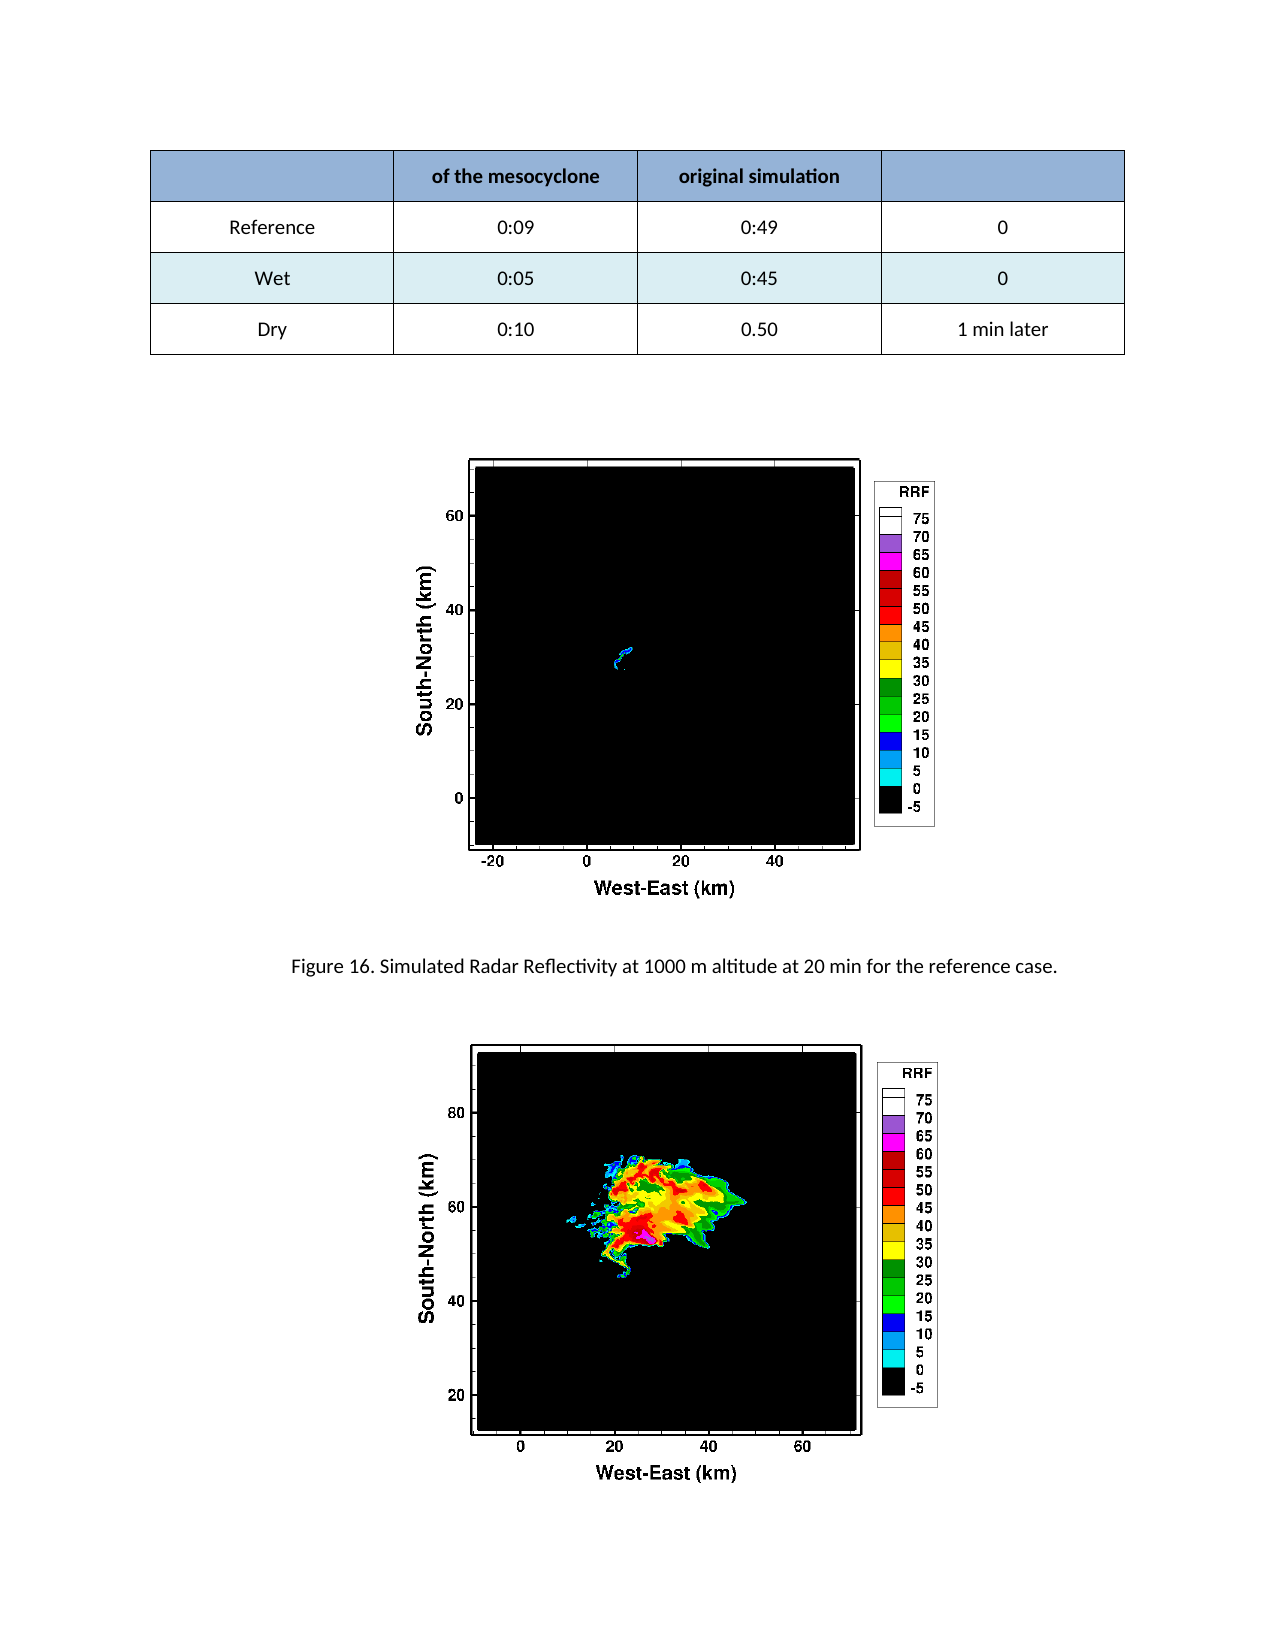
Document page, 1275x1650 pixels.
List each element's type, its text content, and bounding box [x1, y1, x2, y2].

table_cell 0:49 [638, 202, 881, 252]
table_cell 0.50 [638, 304, 881, 354]
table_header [638, 151, 881, 201]
table_cell Dry [151, 304, 393, 354]
table_cell 1 min later [882, 304, 1124, 354]
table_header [394, 151, 637, 201]
table_cell 0:05 [394, 253, 637, 303]
picture [381, 426, 969, 903]
table_cell 0 [882, 253, 1124, 303]
table_cell 0:09 [394, 202, 637, 252]
table_cell 0 [882, 202, 1124, 252]
table_cell Reference [151, 202, 393, 252]
table_header Difference [882, 151, 1124, 201]
table_cell 0:45 [638, 253, 881, 303]
picture [400, 1016, 950, 1489]
table_header Case [151, 151, 393, 201]
table_cell Wet [151, 253, 393, 303]
text Figure 16. Simulated Radar Reflectivity at 1000 m altitude at 20 min for the reference case. [150, 953, 1125, 978]
table_cell 0:10 [394, 304, 637, 354]
